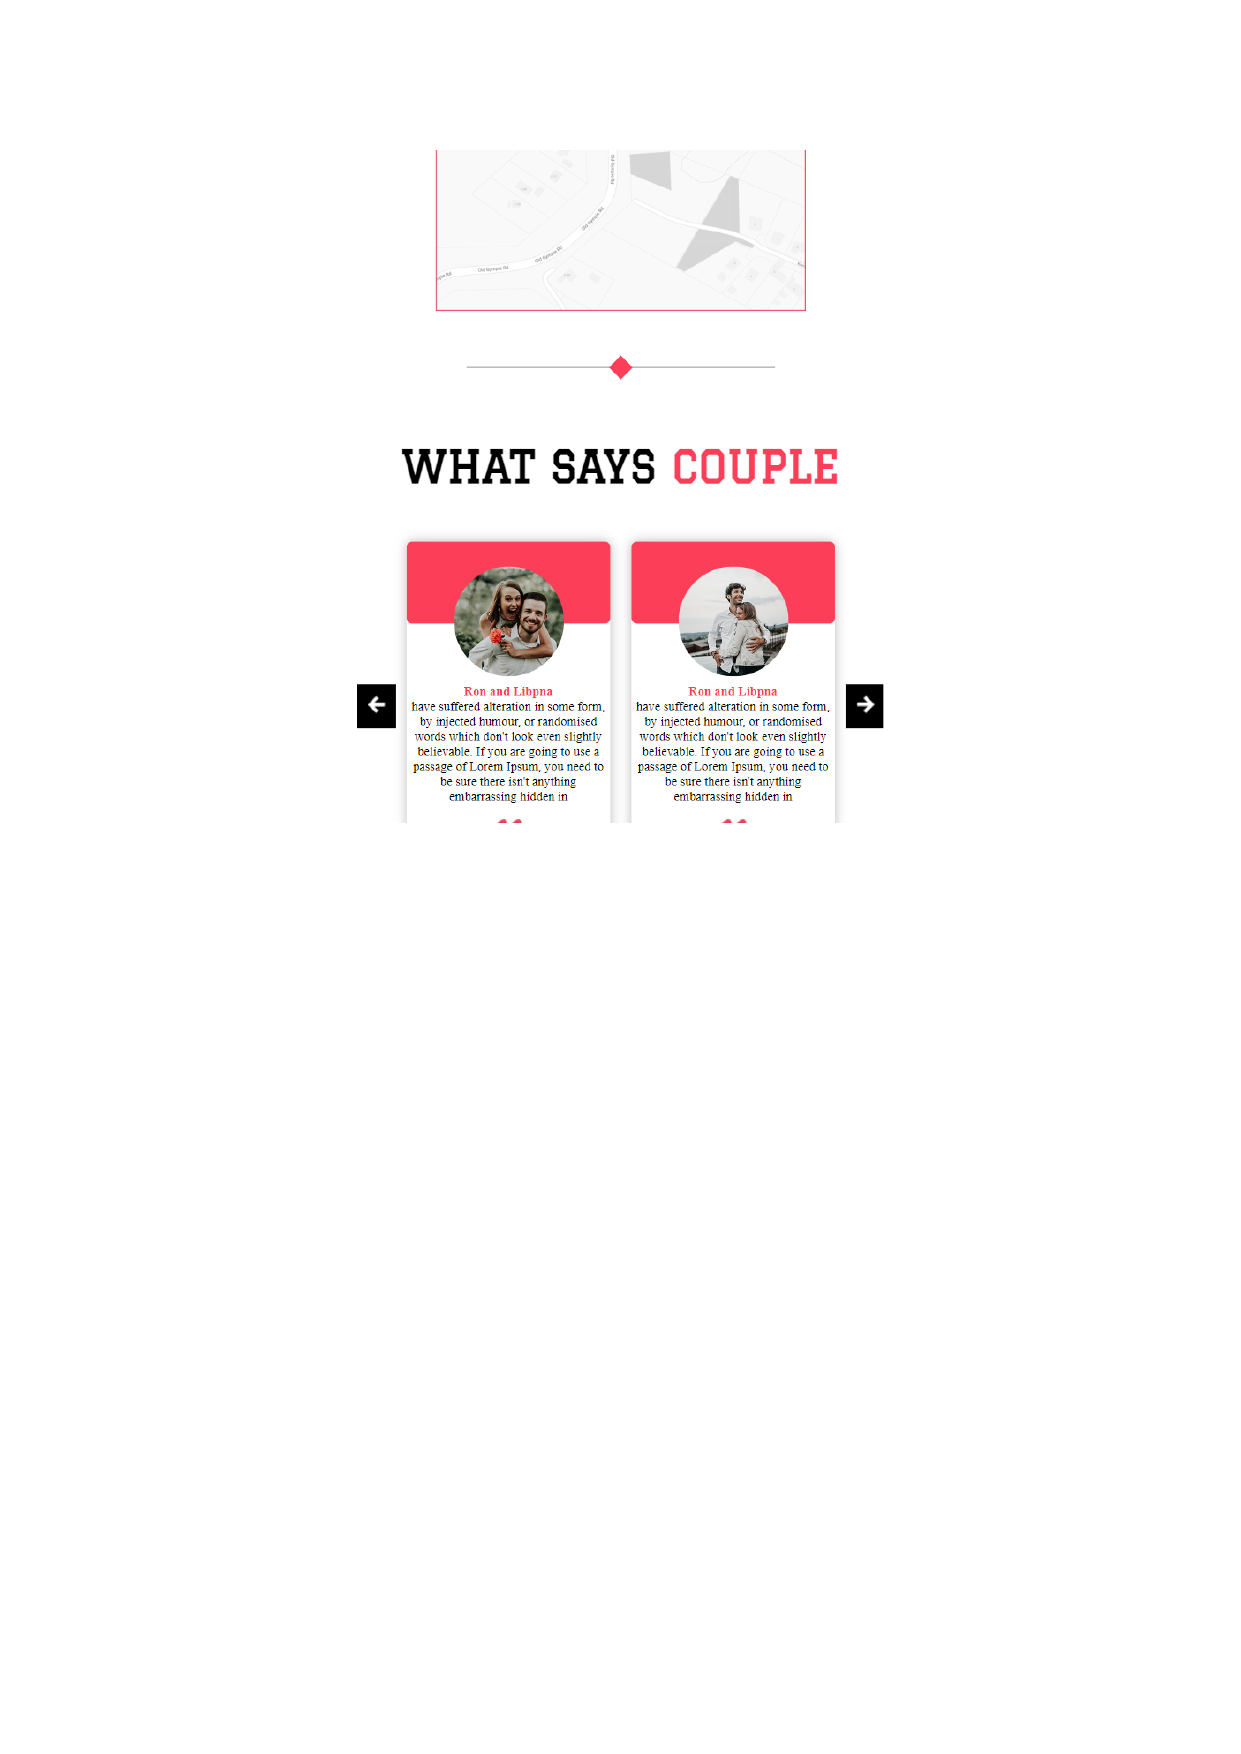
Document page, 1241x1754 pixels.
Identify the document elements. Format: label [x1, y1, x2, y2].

picture [357, 150, 884, 823]
